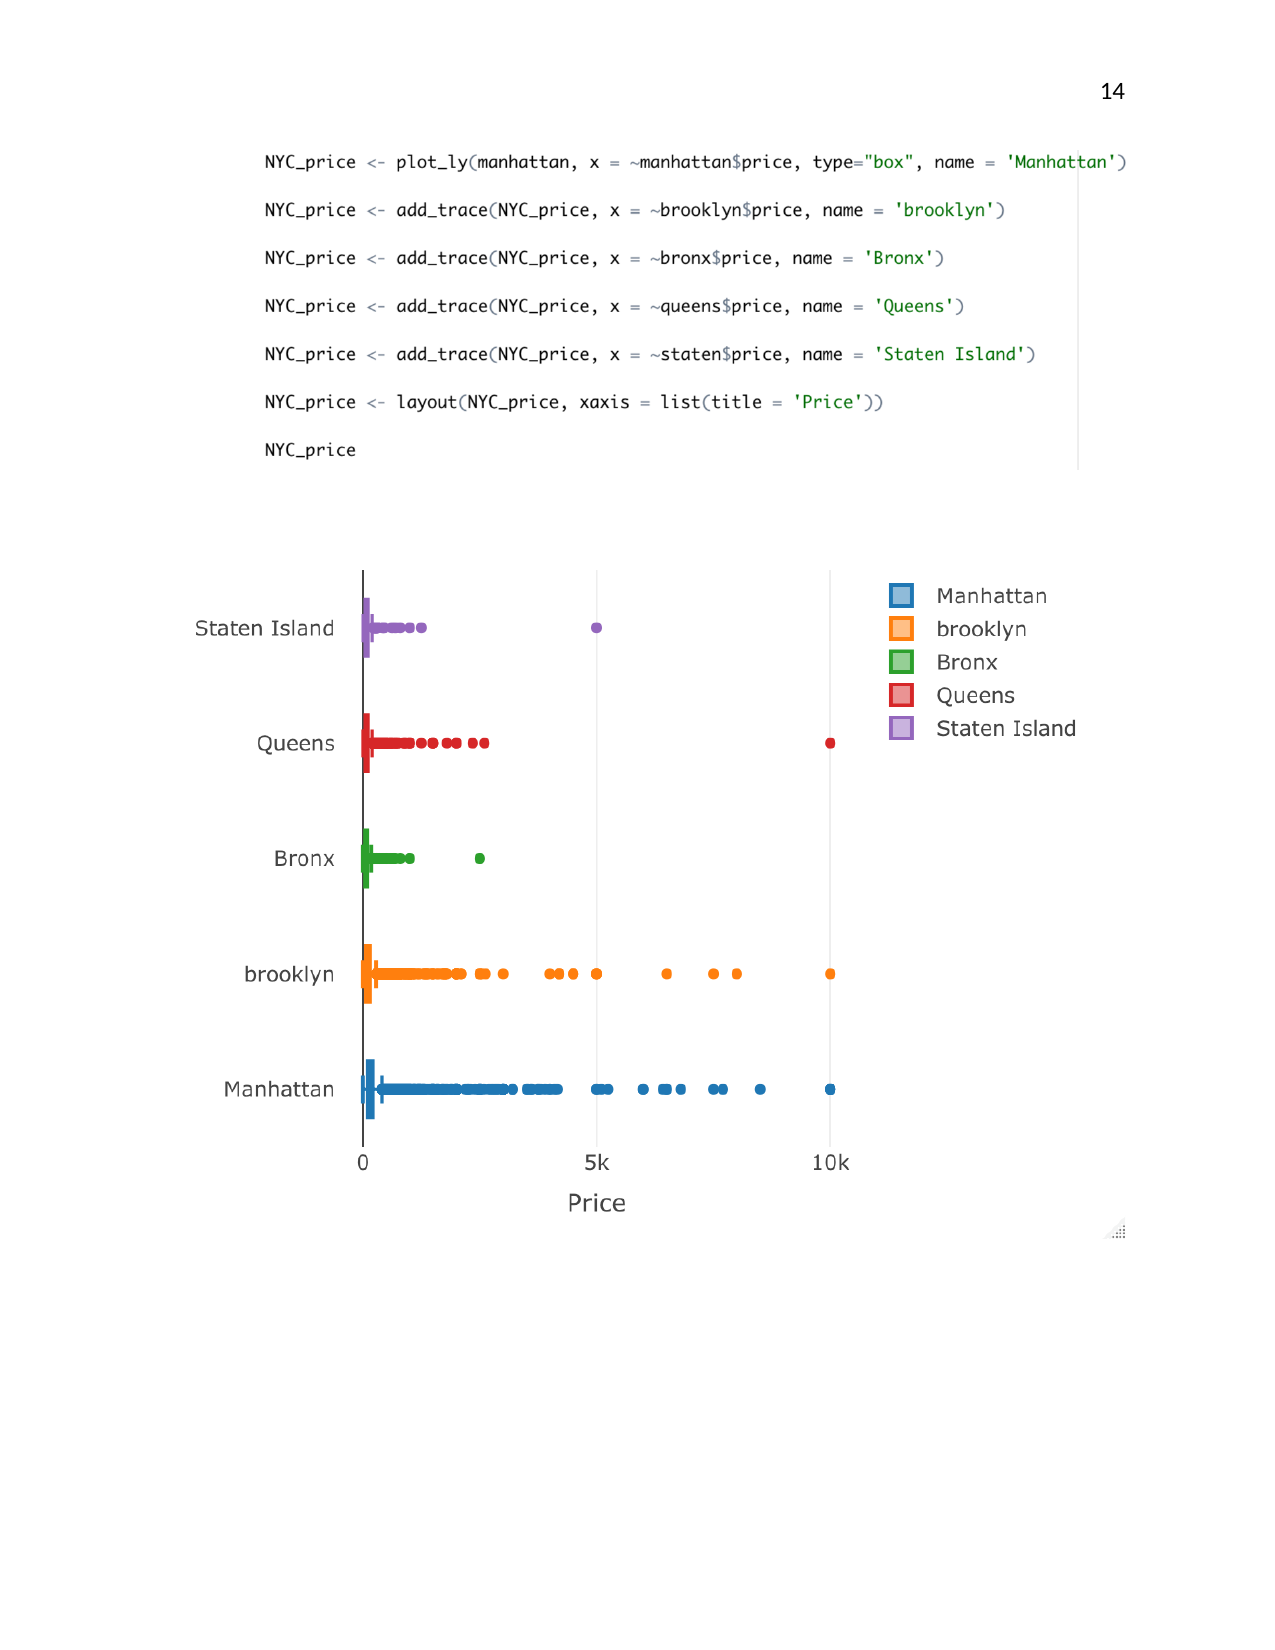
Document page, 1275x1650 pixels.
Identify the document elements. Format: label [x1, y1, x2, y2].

picture [262, 150, 1142, 470]
picture [150, 500, 1125, 1239]
